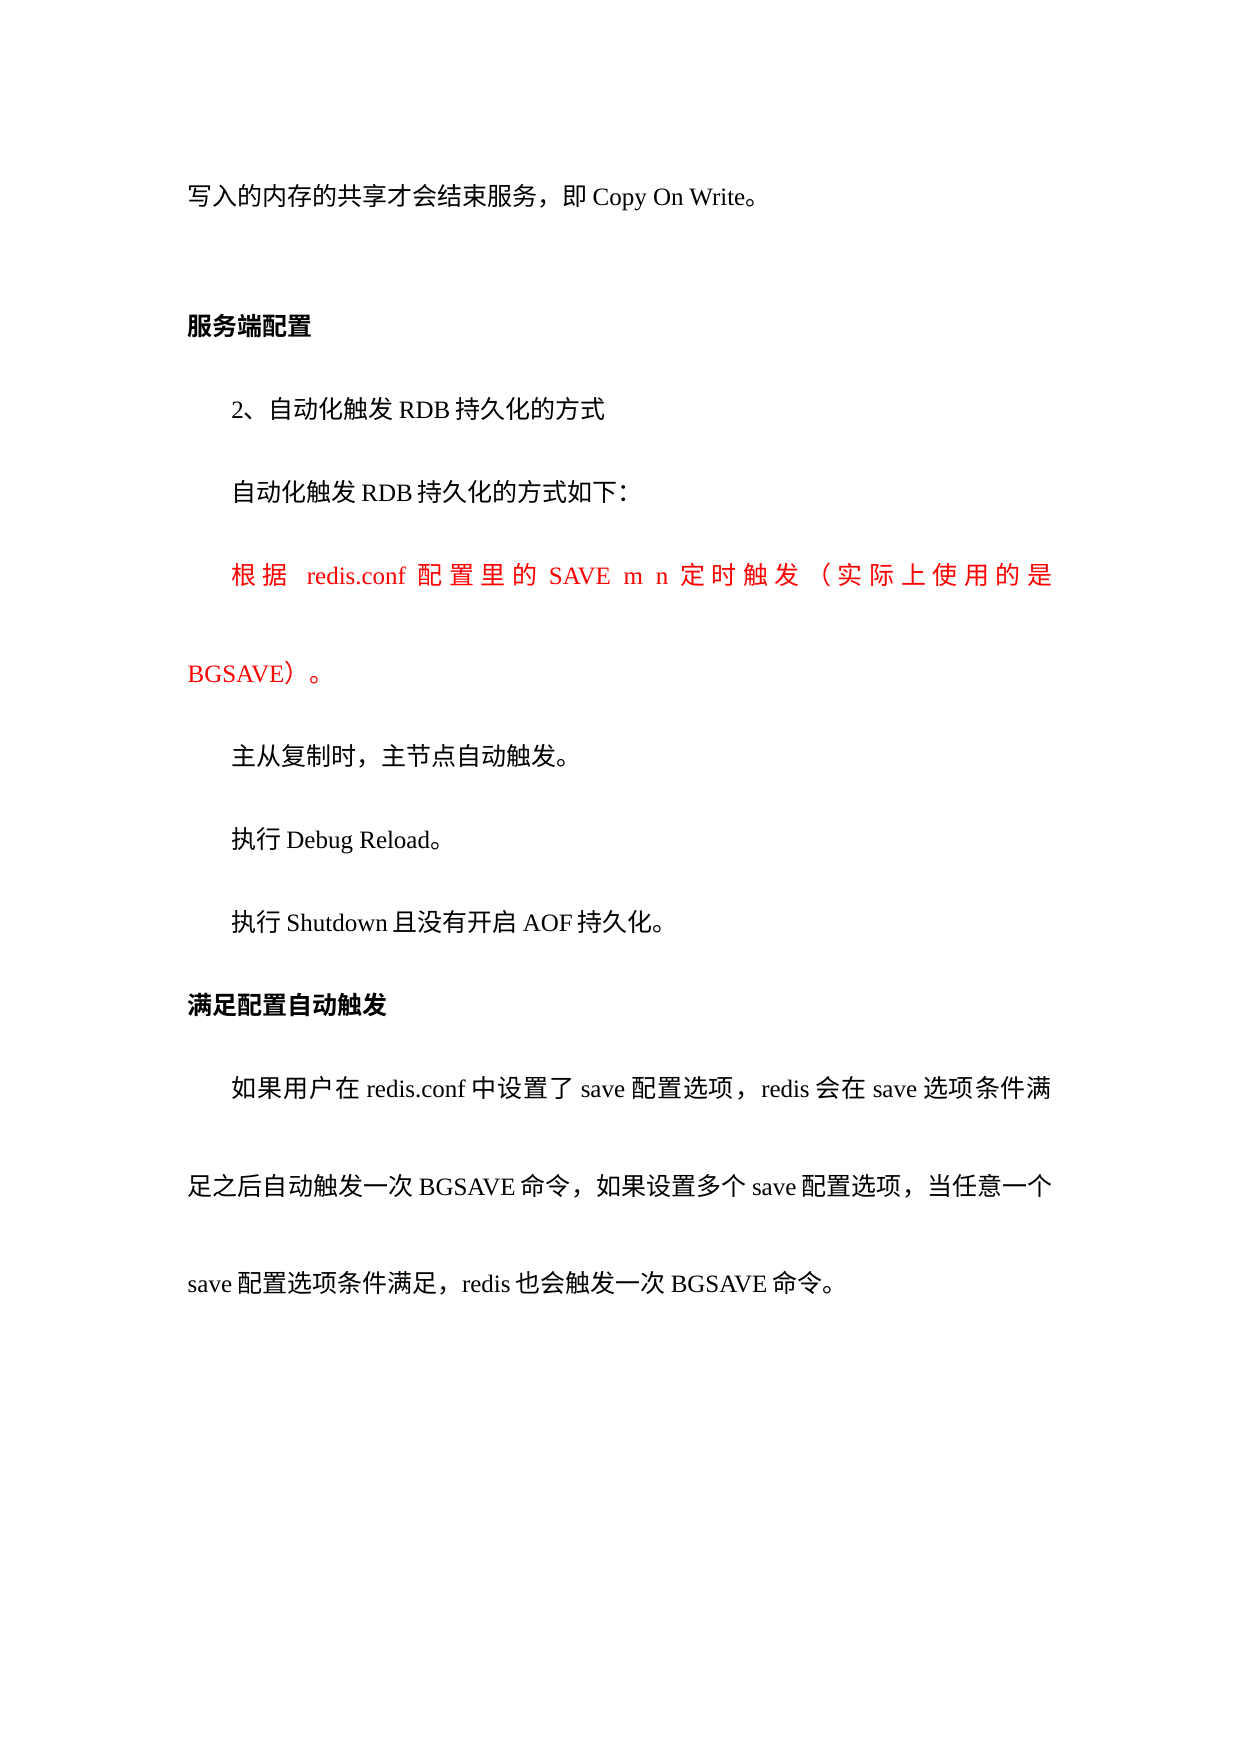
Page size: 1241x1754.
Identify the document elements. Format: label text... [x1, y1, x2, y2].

text 自动化触发RDB持久化的方式如下： [187, 458, 1053, 523]
text 2、自动化触发RDB持久化的方式 [187, 375, 1053, 440]
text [187, 162, 1053, 227]
text 根据 redis.conf配置里的SAVE m n定时触发（实际上使用的是BGSAVE）。 [187, 541, 1053, 704]
subtitle 满足配置自动触发 [187, 971, 1053, 1036]
text 执行Shutdown且没有开启AOF持久化。 [187, 888, 1053, 953]
text 主从复制时，主节点自动触发。 [187, 722, 1053, 787]
text 如果用户在redis.conf中设置了save配置选项，redis会在save选项条件满足之后自动触发一次BGSAVE命令，如果设置多个save配置选项，当任意一个save配置选项条件满足，redis也会触发一次BGSAVE命令。 [187, 1054, 1053, 1314]
text 执行Debug Reload。 [187, 805, 1053, 870]
subtitle 服务端配置 [187, 292, 1053, 357]
